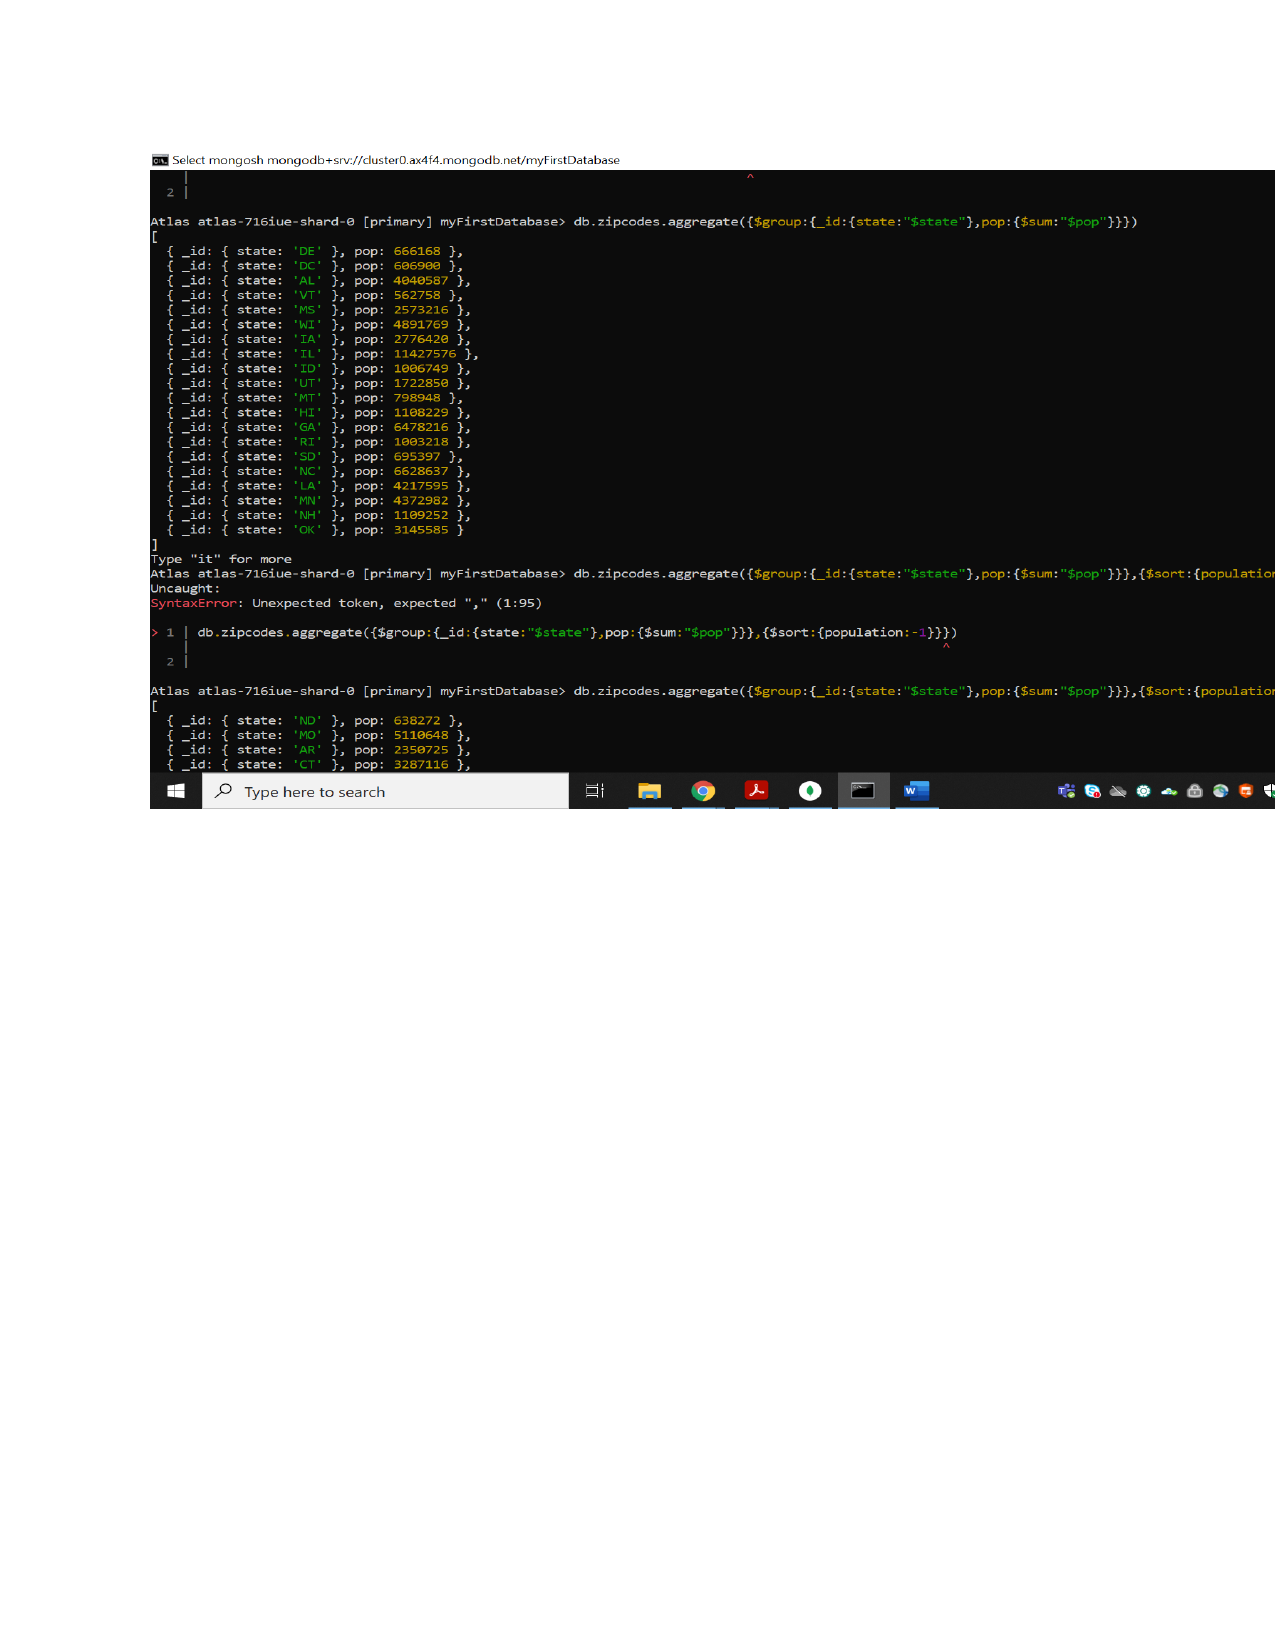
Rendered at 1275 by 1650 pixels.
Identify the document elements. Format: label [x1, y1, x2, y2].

picture [150, 150, 1275, 809]
